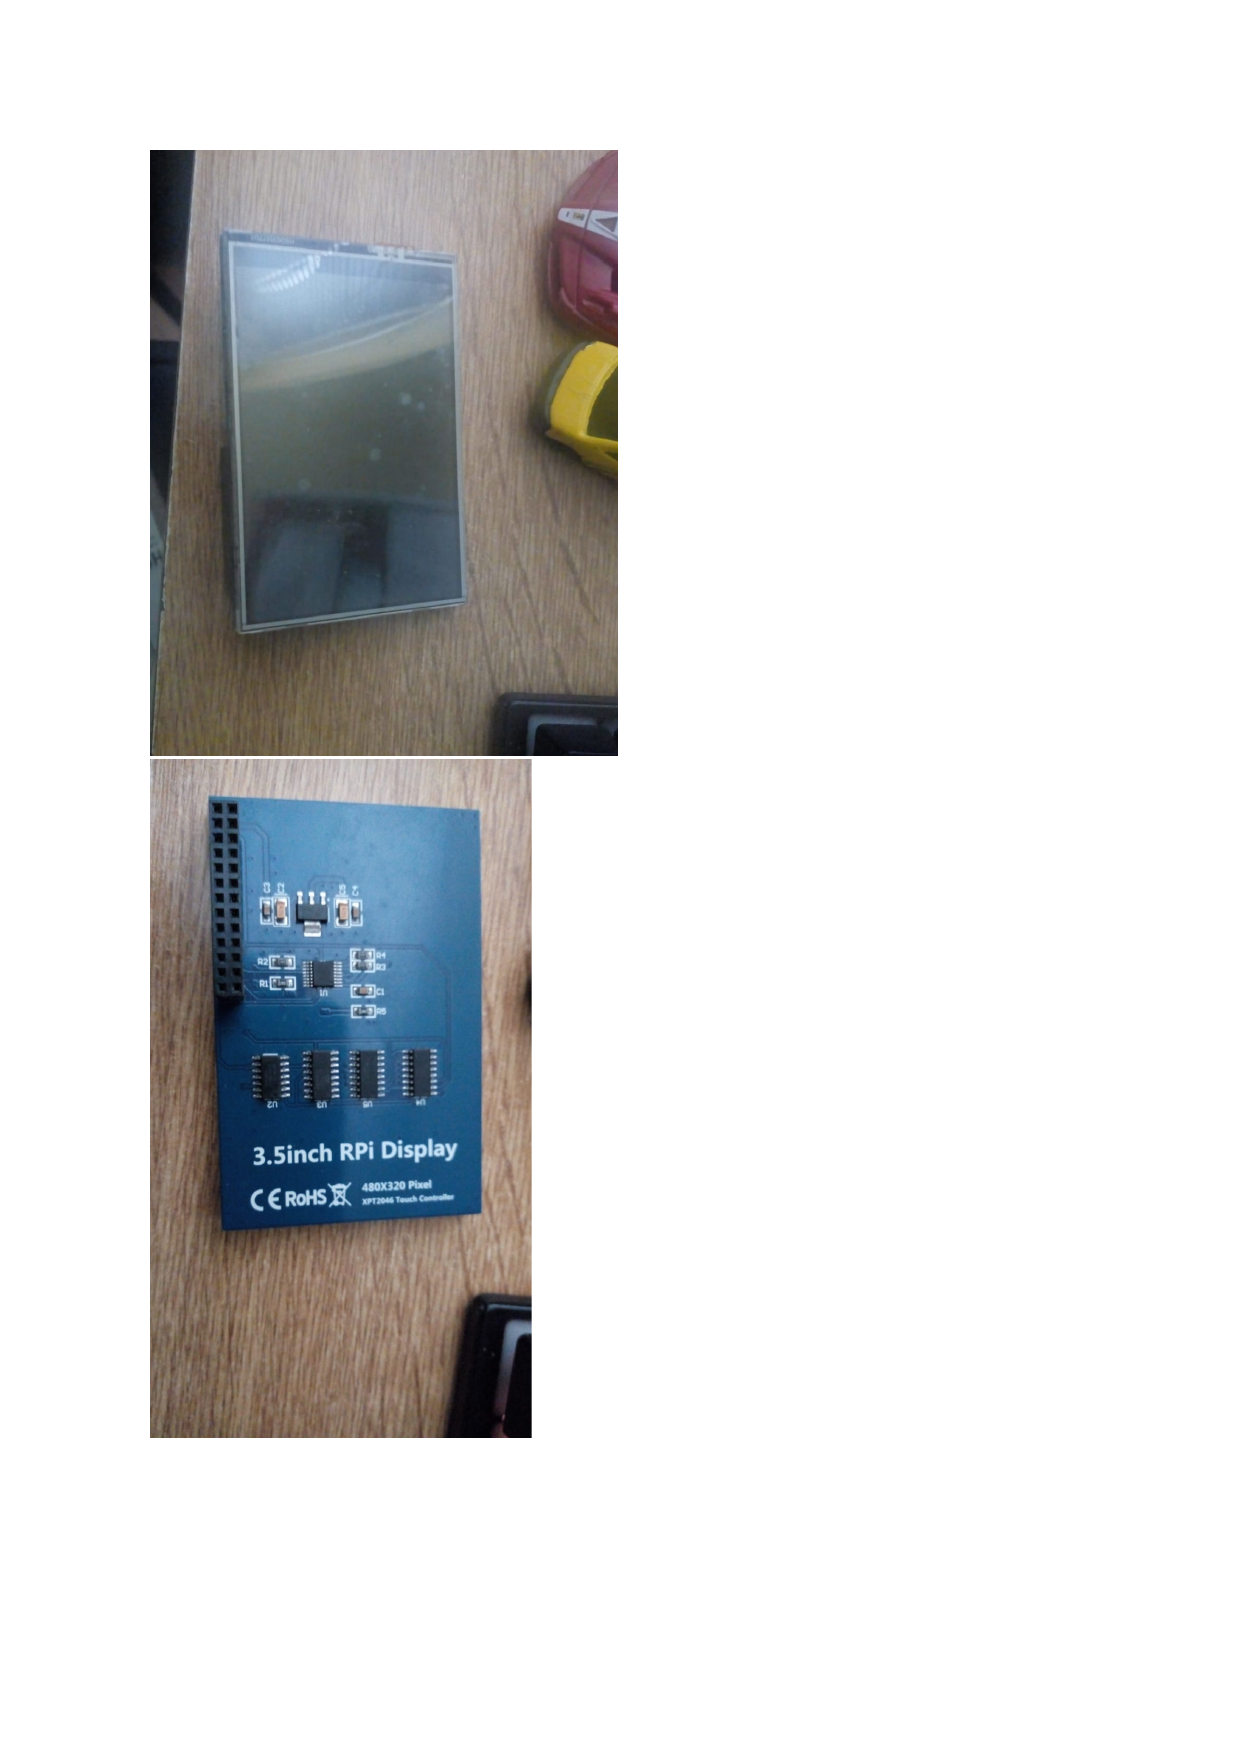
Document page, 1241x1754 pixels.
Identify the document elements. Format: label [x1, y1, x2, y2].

picture [150, 150, 618, 756]
picture [150, 759, 532, 1438]
